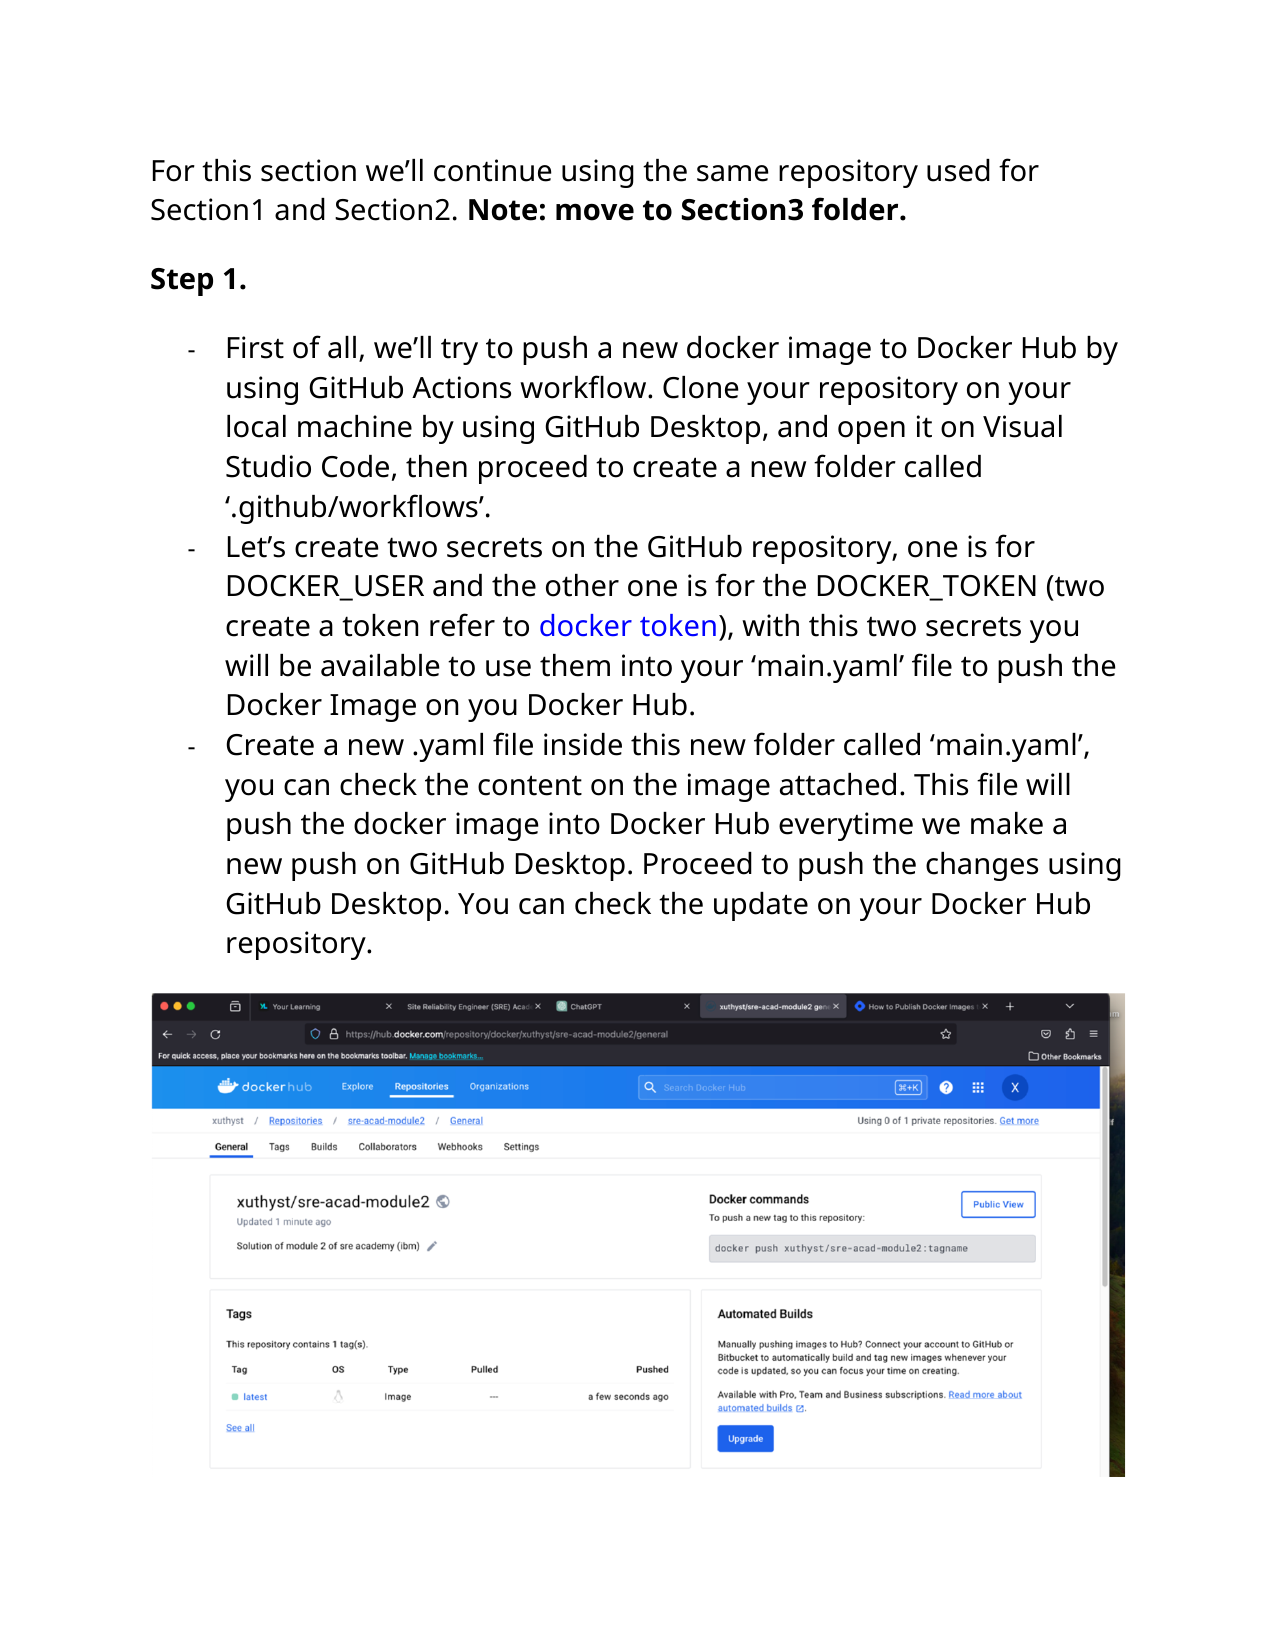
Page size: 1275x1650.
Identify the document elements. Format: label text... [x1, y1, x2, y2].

text For this section we’ll continue using the same repository used for Section1 and Section2. Note: move to Section3 folder. [150, 150, 1125, 229]
list First of all, we’ll try to push a new docker image to Docker Hub by using GitHub Actions workflow. Clone your repository on your local machine by using GitHub Desktop, and open it on Visual Studio Code, then proceed to create a new folder called ‘.github/workflows’. [187, 327, 1125, 526]
list Create a new .yaml file inside this new folder called ‘main.yaml’, you can check the content on the image attached. This file will push the docker image into Docker Hub everytime we make a new push on GitHub Desktop. Proceed to push the changes using GitHub Desktop. You can check the update on your Docker Hub repository. [187, 783, 1125, 1021]
text Step 1. [150, 258, 1125, 298]
list Let’s create two secrets on the GitHub repository, one is for DOCKER_USER and the other one is for the DOCKER_TOKEN (two create a token refer to docker token), with this two secrets you will be available to use them into your ‘main.yaml’ file to push the Docker Image on you Docker Hub. [187, 555, 1125, 753]
